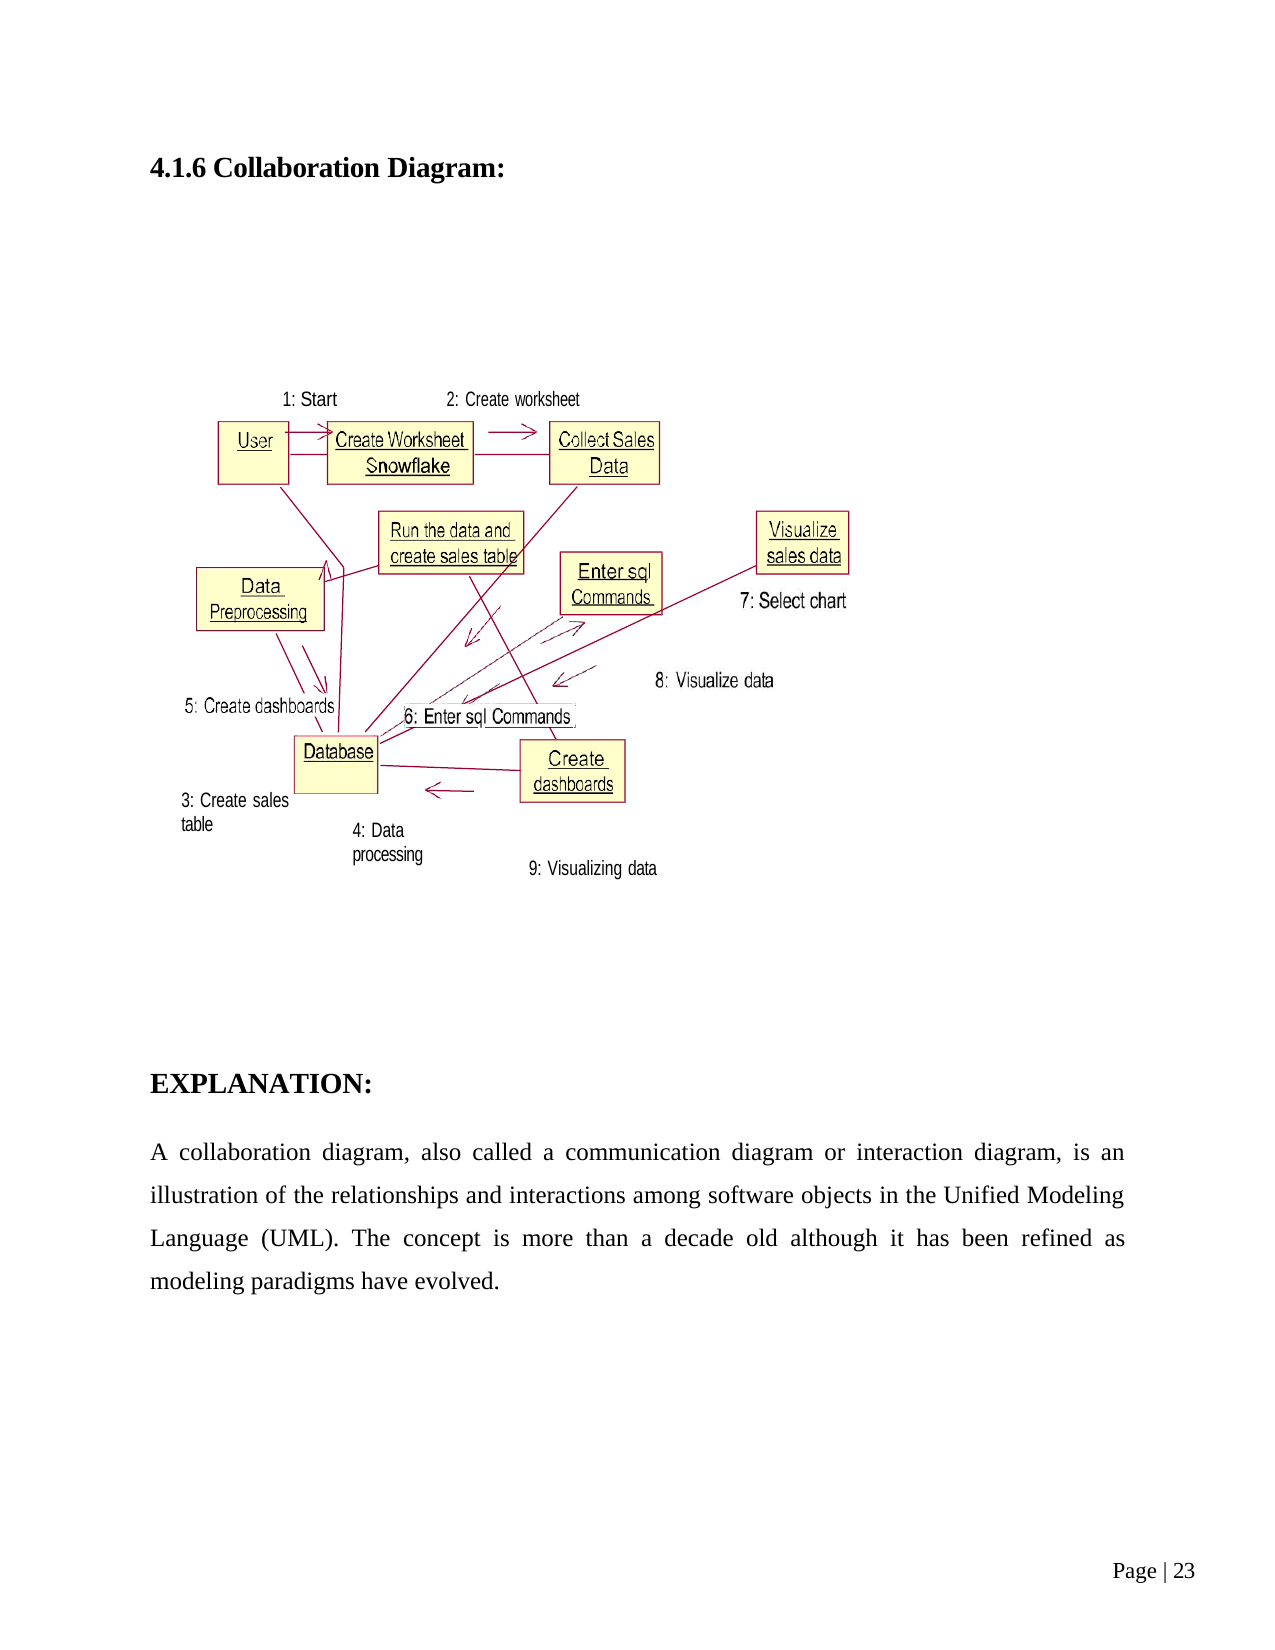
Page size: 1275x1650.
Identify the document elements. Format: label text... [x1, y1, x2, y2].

picture [185, 560, 650, 799]
picture [613, 431, 654, 447]
picture [336, 431, 464, 447]
picture [559, 431, 609, 447]
picture [740, 587, 847, 612]
text 3: Create sales table [181, 788, 326, 836]
picture [767, 547, 805, 563]
text 9: Visualizing data [528, 856, 1173, 880]
picture [769, 521, 836, 537]
picture [237, 432, 273, 451]
list Collaboration Diagram: [150, 150, 1173, 184]
picture [810, 547, 841, 563]
picture [390, 522, 517, 563]
picture [589, 457, 628, 477]
picture [317, 423, 333, 440]
text A collaboration diagram, also called a communication diagram or interaction diagram, is an illustration of the relationships and interactions among software objects in the Unified Modeling Language (UML). The concept is more than a decade old although it has been refined as modeling paradigms have evolved. [150, 1137, 1125, 1295]
text 4: Data processing [352, 818, 480, 866]
text 1: Start 2: Create worksheet [282, 387, 1173, 411]
picture [655, 667, 777, 691]
picture [521, 423, 537, 440]
subtitle EXPLANATION: [150, 1066, 1173, 1100]
